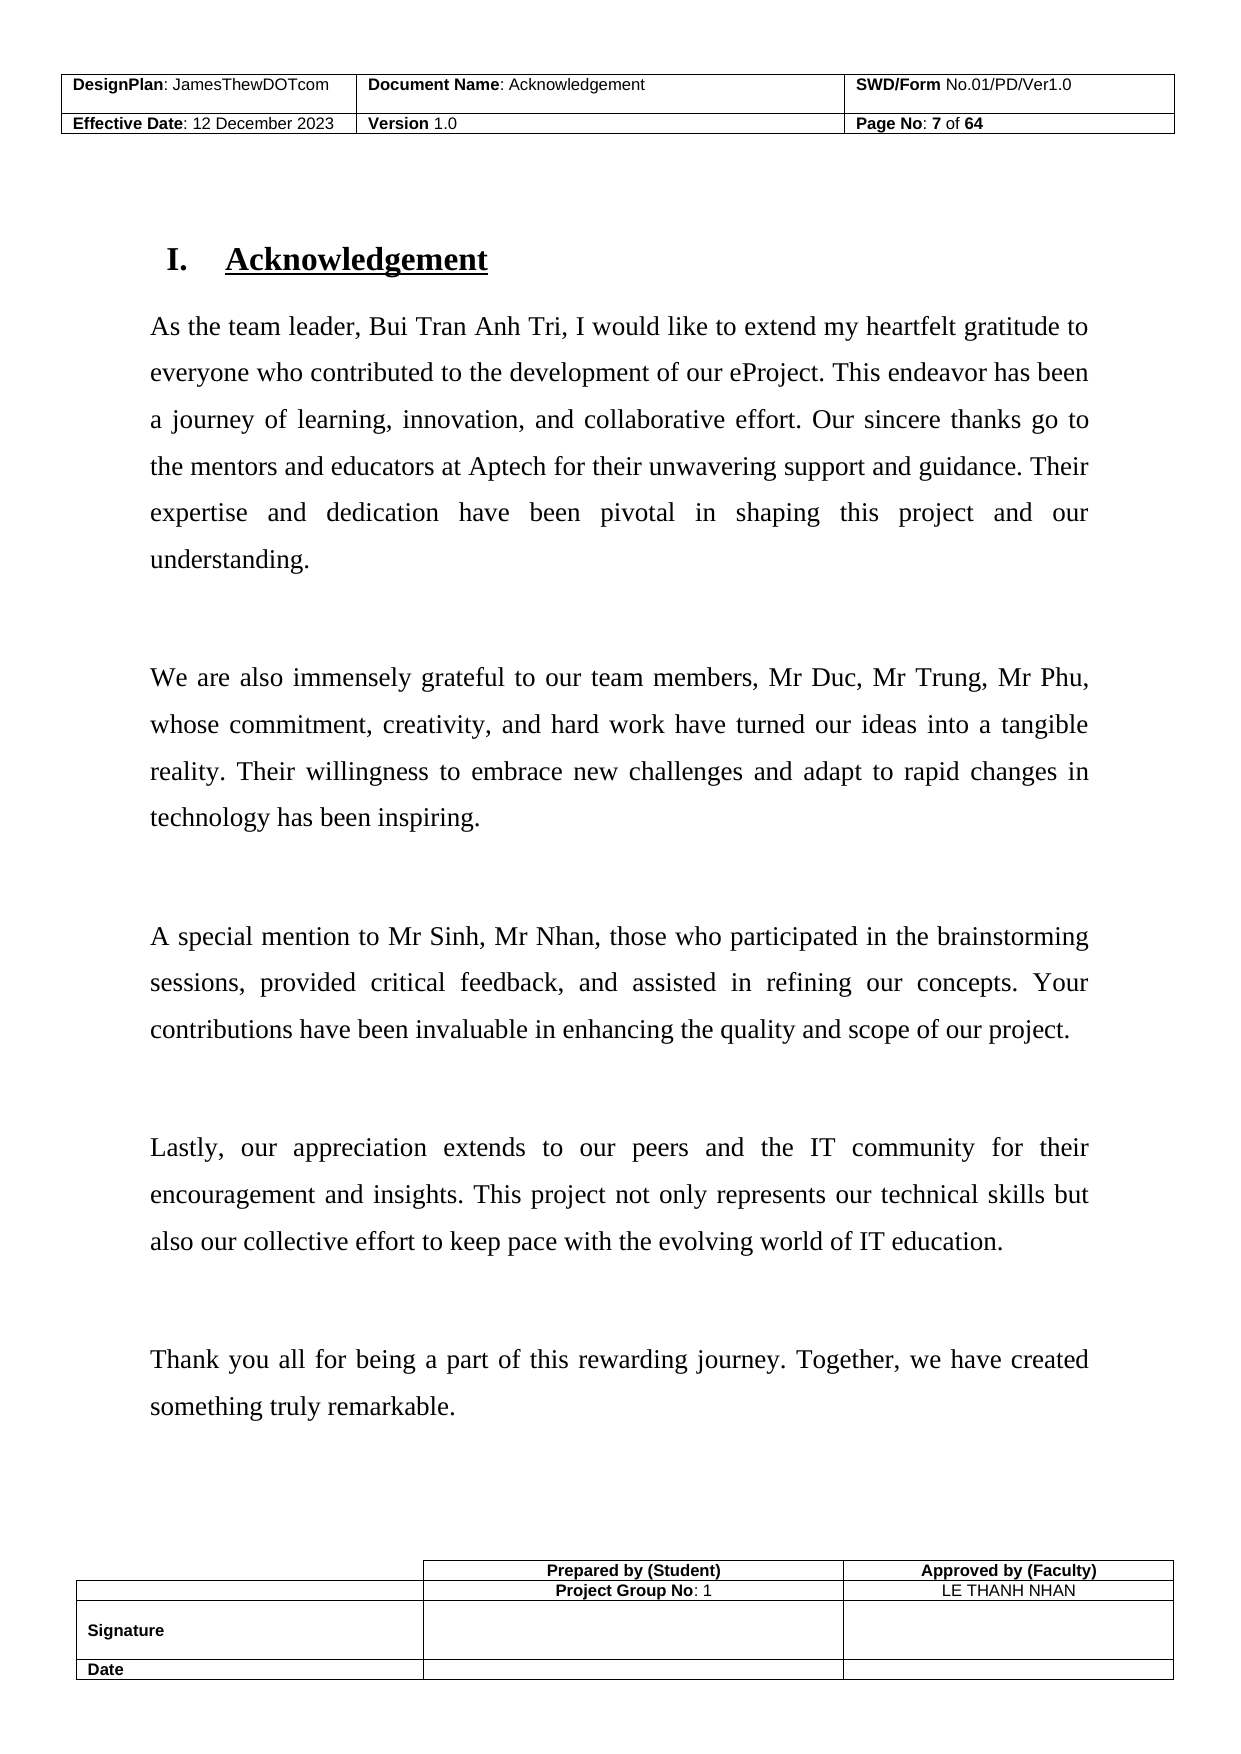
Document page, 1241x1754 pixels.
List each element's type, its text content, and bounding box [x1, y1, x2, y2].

text Lastly, our appreciation extends to our peers and the IT community for their encouragement and insights. This project not only represents our technical skills but also our collective effort to keep pace with the evolving world of IT education. [150, 1131, 1090, 1256]
text Thank you all for being a part of this rewarding journey. Together, we have created something truly remarkable. [150, 1343, 1090, 1421]
subtitle Acknowledgement [187, 240, 1090, 278]
text We are also immensely grateful to our team members, Mr Duc, Mr Trung, Mr Phu, whose commitment, creativity, and hard work have turned our ideas into a tangible reality. Their willingness to embrace new challenges and adapt to rapid changes in technology has been inspiring. [150, 661, 1090, 832]
text A special mention to Mr Sinh, Mr Nhan, those who participated in the brainstorming sessions, provided critical feedback, and assisted in refining our concepts. Your contributions have been invaluable in enhancing the quality and scope of our project. [150, 920, 1090, 1044]
text As the team leader, Bui Tran Anh Tri, I would like to extend my heartfelt gratitude to everyone who contributed to the development of our eProject. This endeavor has been a journey of learning, innovation, and collaborative effort. Our sincere thanks go to the mentors and educators at Aptech for their unwavering support and guidance. Their expertise and dedication have been pivotal in shaping this project and our understanding. [150, 310, 1090, 574]
